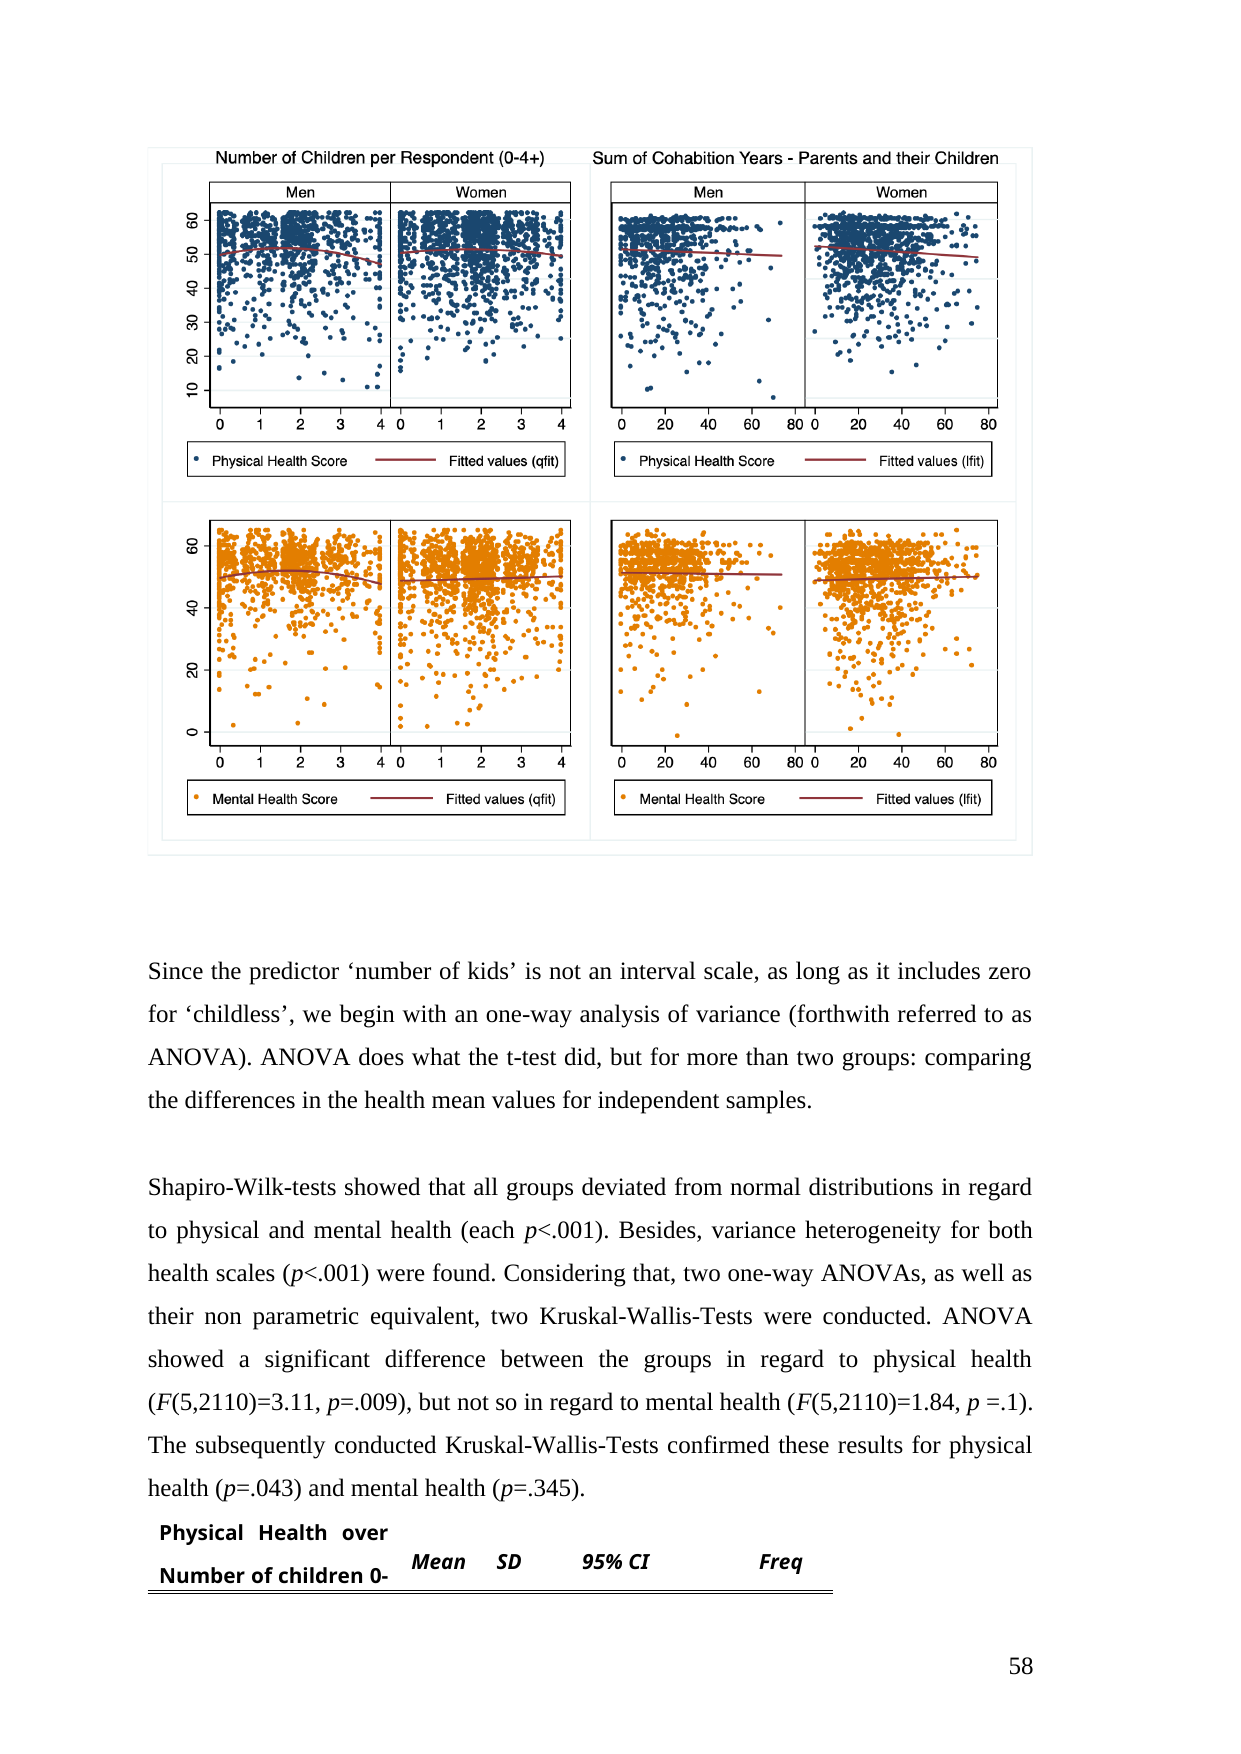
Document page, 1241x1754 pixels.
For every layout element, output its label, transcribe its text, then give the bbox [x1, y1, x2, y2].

table_header Mean [400, 1517, 485, 1589]
text Shapiro-Wilk-tests showed that all groups deviated from normal distributions in regard to physical and mental health (each p<.001). Besides, variance heterogeneity for both health scales (p<.001) were found. Considering that, two one-way ANOVAs, as well as their non parametric equivalent, two Kruskal-Wallis-Tests were conducted. ANOVA showed a significant difference between the groups in regard to physical health (F(5,2110)=3.11, p=.009), but not so in regard to mental health (F(5,2110)=1.84, p =.1). The subsequently conducted Kruskal-Wallis-Tests confirmed these results for physical health (p=.043) and mental health (p=.345). [148, 1172, 1033, 1502]
text Since the predictor ‘number of kids’ is not an interval scale, as long as it includes zero for ‘childless’, we begin with an one-way analysis of variance (forthwith referred to as ANOVA). ANOVA does what the t-test did, but for more than two groups: comparing the differences in the health mean values for independent samples. [148, 956, 1033, 1114]
picture [147, 147, 1033, 856]
table_header Freq [748, 1517, 833, 1589]
table_header Physical Health over Number of children 0-5+ [148, 1517, 400, 1589]
table_header SD [485, 1517, 571, 1589]
table_header 95% CI [571, 1517, 748, 1589]
